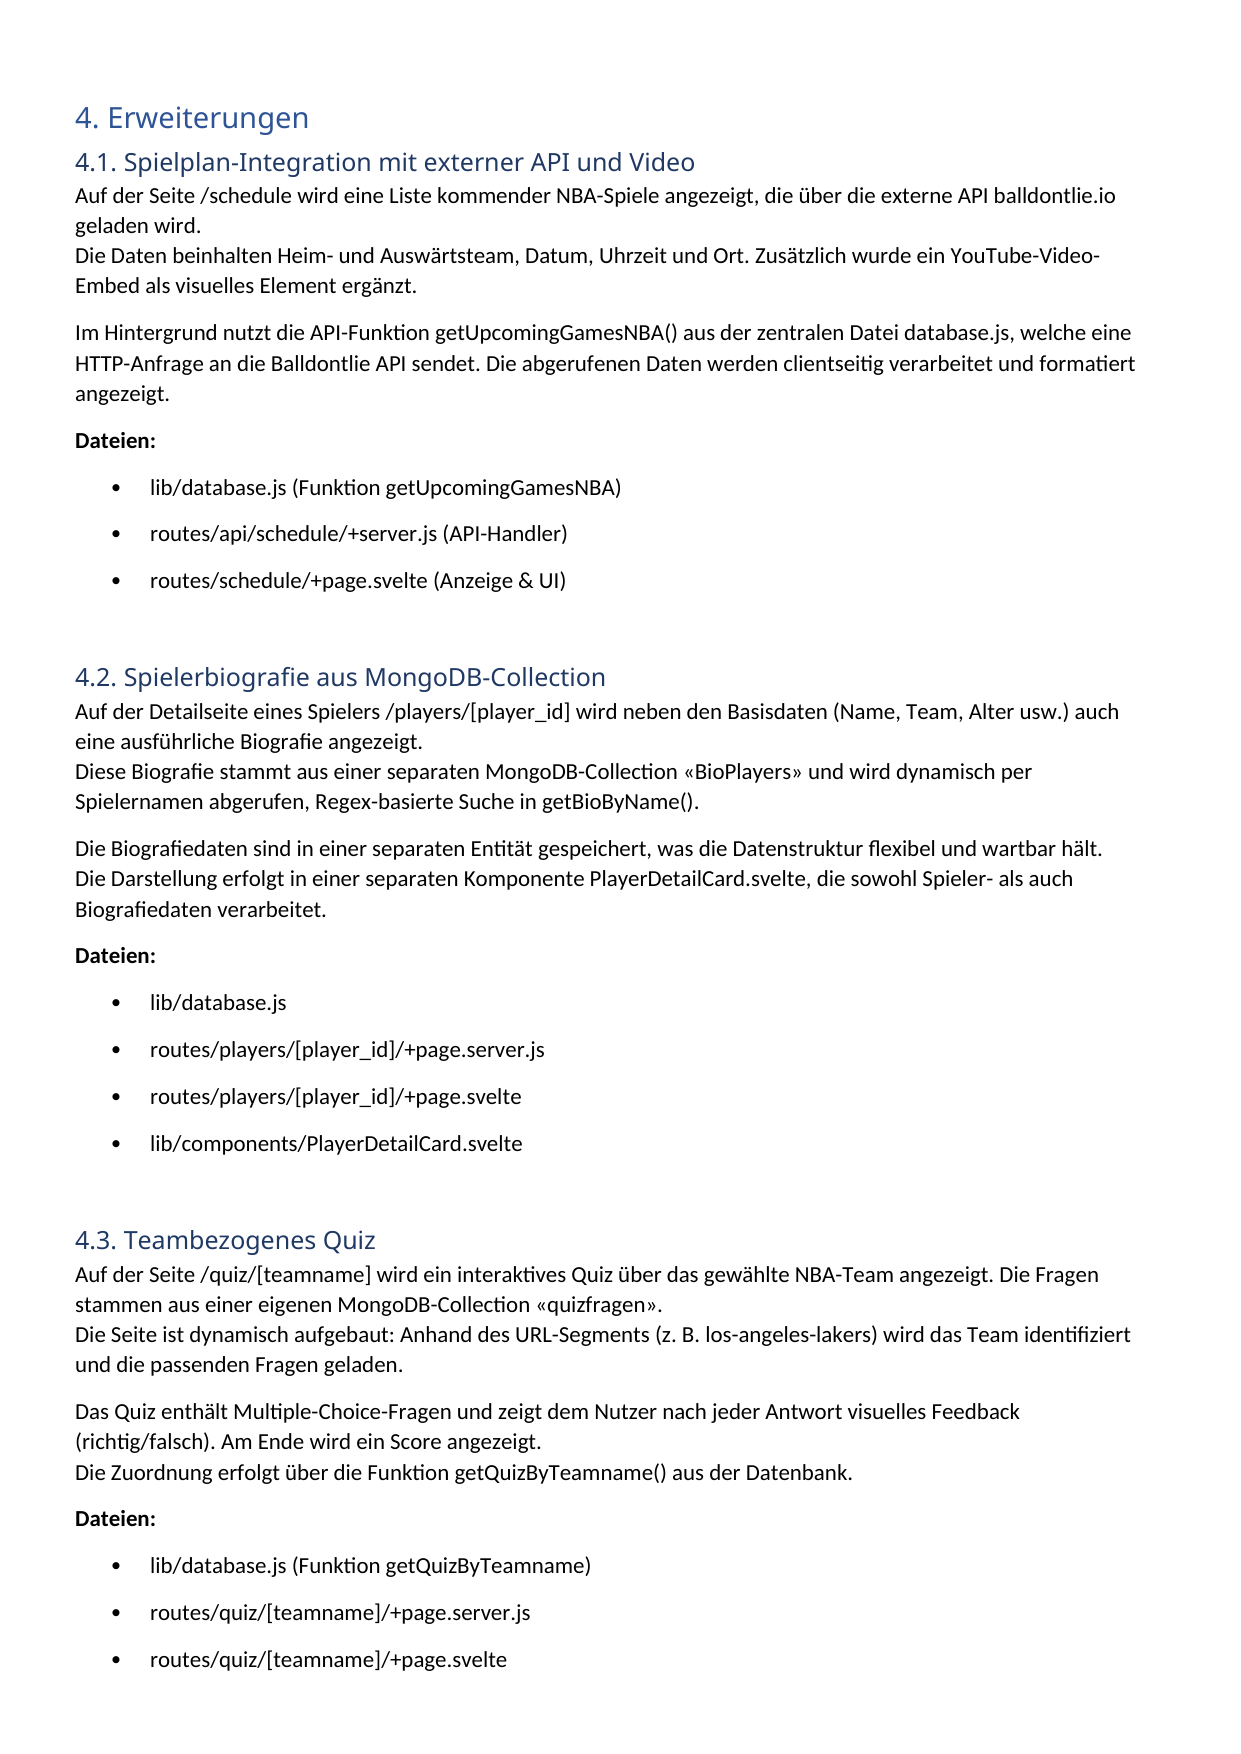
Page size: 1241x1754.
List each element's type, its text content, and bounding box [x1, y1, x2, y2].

text Dateien: [75, 426, 1165, 454]
subtitle Erweiterungen [75, 97, 1165, 137]
text Das Quiz enthält Multiple-Choice-Fragen und zeigt dem Nutzer nach jeder Antwort visuelles Feedback (richtig/falsch). Am Ende wird ein Score angezeigt. Die Zuordnung erfolgt über die Funktion getQuizByTeamname() aus der Datenbank. [75, 1397, 1165, 1486]
list lib/database.js (Funktion getUpcomingGamesNBA) [112, 473, 1165, 501]
list lib/database.js [112, 988, 1165, 1017]
text Im Hintergrund nutzt die API-Funktion getUpcomingGamesNBA() aus der zentralen Datei database.js, welche eine HTTP-Anfrage an die Balldontlie API sendet. Die abgerufenen Daten werden clientseitig verarbeitet und formatiert angezeigt. [75, 318, 1165, 407]
text Auf der Seite /schedule wird eine Liste kommender NBA-Spiele angezeigt, die über die externe API balldontlie.io geladen wird. Die Daten beinhalten Heim- und Auswärtsteam, Datum, Uhrzeit und Ort. Zusätzlich wurde ein YouTube-Video-Embed als visuelles Element ergänzt. [75, 181, 1165, 299]
list lib/database.js (Funktion getQuizByTeamname) [112, 1551, 1165, 1579]
text Auf der Detailseite eines Spielers /players/[player_id] wird neben den Basisdaten (Name, Team, Alter usw.) auch eine ausführliche Biografie angezeigt. Diese Biografie stammt aus einer separaten MongoDB-Collection «BioPlayers» und wird dynamisch per Spielernamen abgerufen, Regex-basierte Suche in getBioByName(). [75, 697, 1165, 816]
list routes/api/schedule/+server.js (API-Handler) [112, 519, 1165, 547]
list routes/schedule/+page.svelte (Anzeige & UI) [112, 566, 1165, 594]
list routes/players/[player_id]/+page.server.js [112, 1035, 1165, 1063]
list routes/players/[player_id]/+page.svelte [112, 1082, 1165, 1110]
subtitle Teambezogenes Quiz [75, 1223, 1165, 1257]
list routes/quiz/[teamname]/+page.svelte [112, 1645, 1165, 1673]
list lib/components/PlayerDetailCard.svelte [112, 1129, 1165, 1157]
text Auf der Seite /quiz/[teamname] wird ein interaktives Quiz über das gewählte NBA-Team angezeigt. Die Fragen stammen aus einer eigenen MongoDB-Collection «quizfragen». Die Seite ist dynamisch aufgebaut: Anhand des URL-Segments (z. B. los-angeles-lakers) wird das Team identifiziert und die passenden Fragen geladen. [75, 1260, 1165, 1378]
list routes/quiz/[teamname]/+page.server.js [112, 1598, 1165, 1626]
text Die Biografiedaten sind in einer separaten Entität gespeichert, was die Datenstruktur flexibel und wartbar hält. Die Darstellung erfolgt in einer separaten Komponente PlayerDetailCard.svelte, die sowohl Spieler- als auch Biografiedaten verarbeitet. [75, 834, 1165, 923]
text Dateien: [75, 942, 1165, 970]
subtitle Spielerbiografie aus MongoDB-Collection [75, 660, 1165, 694]
text Dateien: [75, 1504, 1165, 1532]
subtitle Spielplan-Integration mit externer API und Video [75, 144, 1165, 178]
